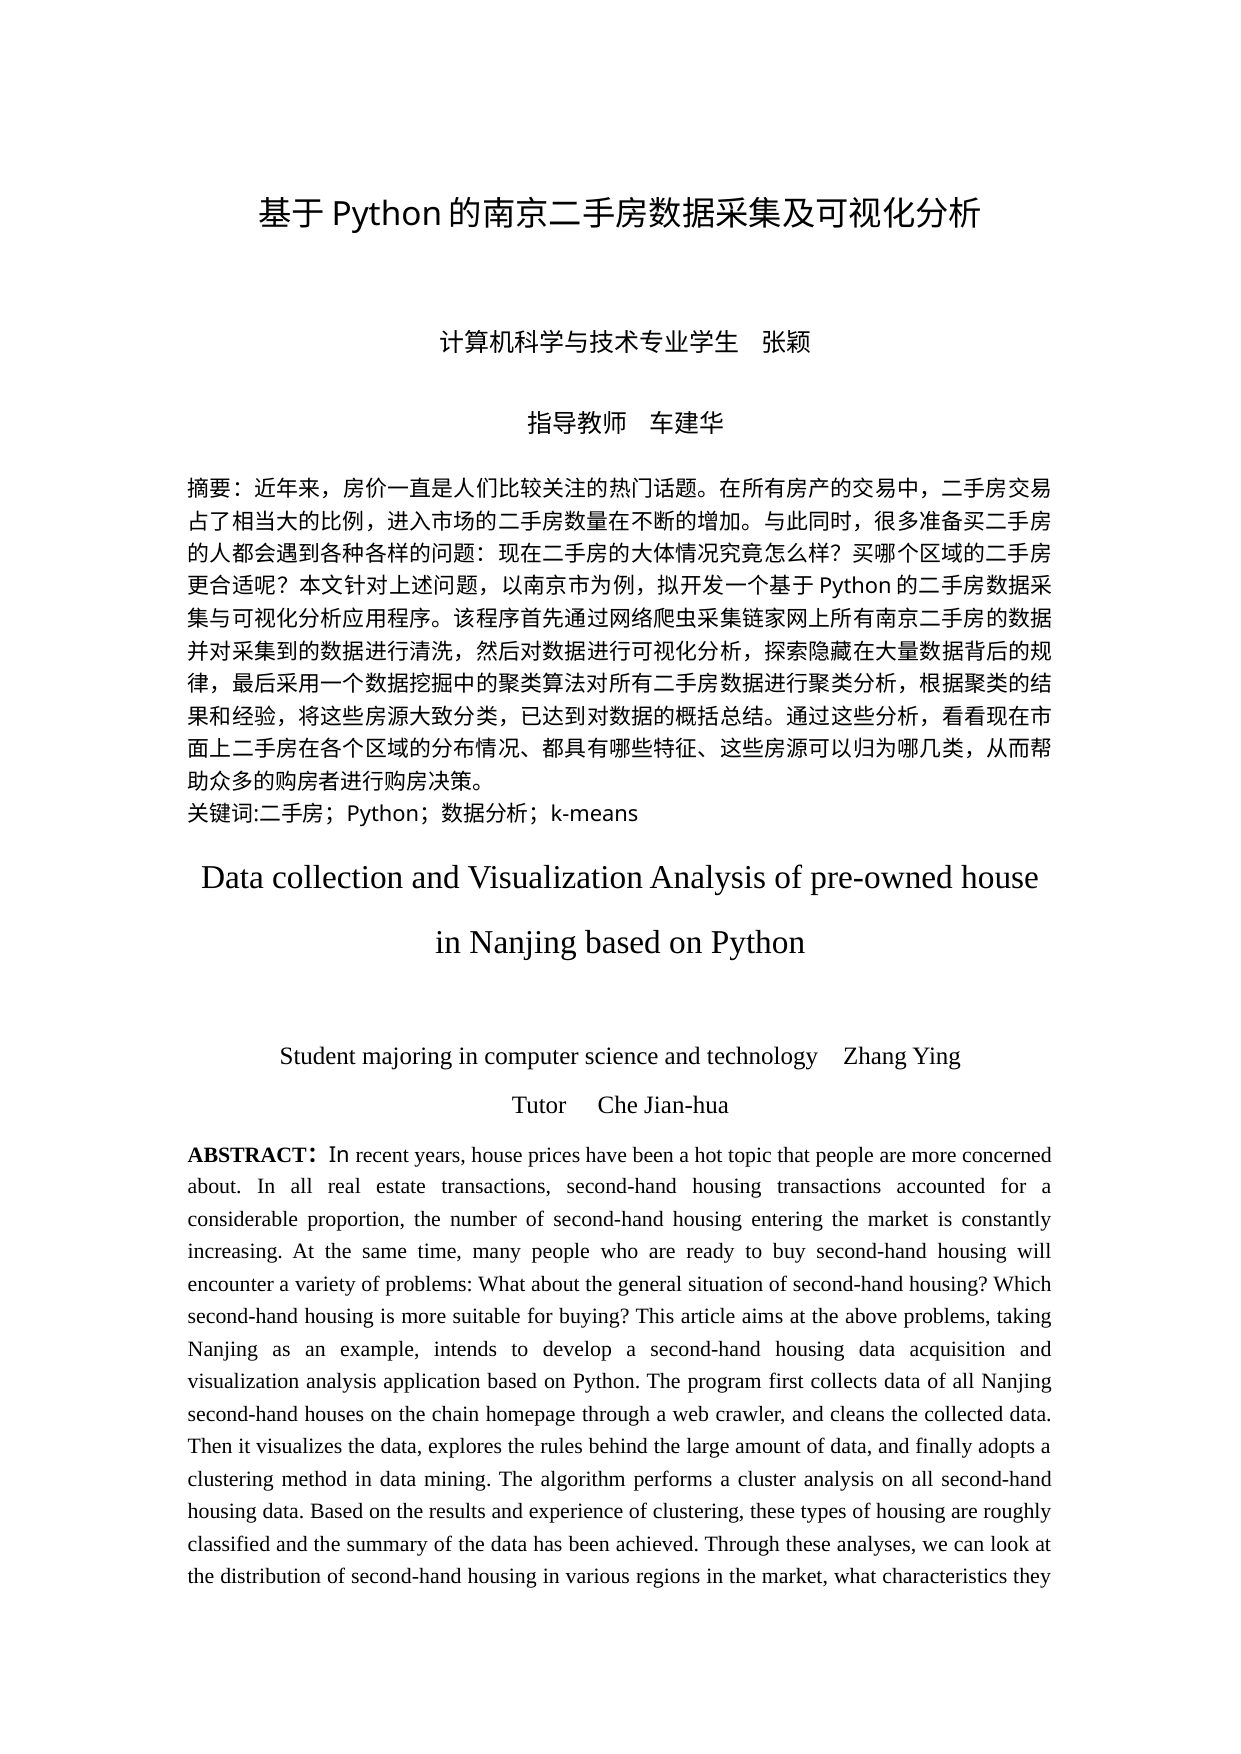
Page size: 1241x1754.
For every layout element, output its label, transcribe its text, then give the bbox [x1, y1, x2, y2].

text 计算机科学与技术专业学生 张颖 [198, 308, 1053, 373]
text Student majoring in computer science and technology Zhang Ying [187, 1039, 1053, 1072]
text 基于Python的南京二手房数据采集及可视化分析 [187, 178, 1053, 243]
text 指导教师 车建华 [198, 389, 1053, 454]
text Tutor Che Jian-hua [187, 1088, 1053, 1121]
text 关键词:二手房；Python；数据分析；k-means [187, 796, 1053, 828]
text Data collection and Visualization Analysis of pre-owned house in Nanjing based on Python [187, 844, 1053, 974]
text 摘要：近年来，房价一直是人们比较关注的热门话题。在所有房产的交易中，二手房交易占了相当大的比例，进入市场的二手房数量在不断的增加。与此同时，很多准备买二手房的人都会遇到各种各样的问题：现在二手房的大体情况究竟怎么样？买哪个区域的二手房更合适呢？本文针对上述问题，以南京市为例，拟开发一个基于Python的二手房数据采集与可视化分析应用程序。该程序首先通过网络爬虫采集链家网上所有南京二手房的数据，并对采集到的数据进行清洗，然后对数据进行可视化分析，探索隐藏在大量数据背后的规律，最后采用一个数据挖掘中的聚类算法对所有二手房数据进行聚类分析，根据聚类的结果和经验，将这些房源大致分类，已达到对数据的概括总结。通过这些分析，看看现在市面上二手房在各个区域的分布情况、都具有哪些特征、这些房源可以归为哪几类，从而帮助众多的购房者进行购房决策。 [187, 471, 1053, 796]
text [187, 1137, 1053, 1592]
